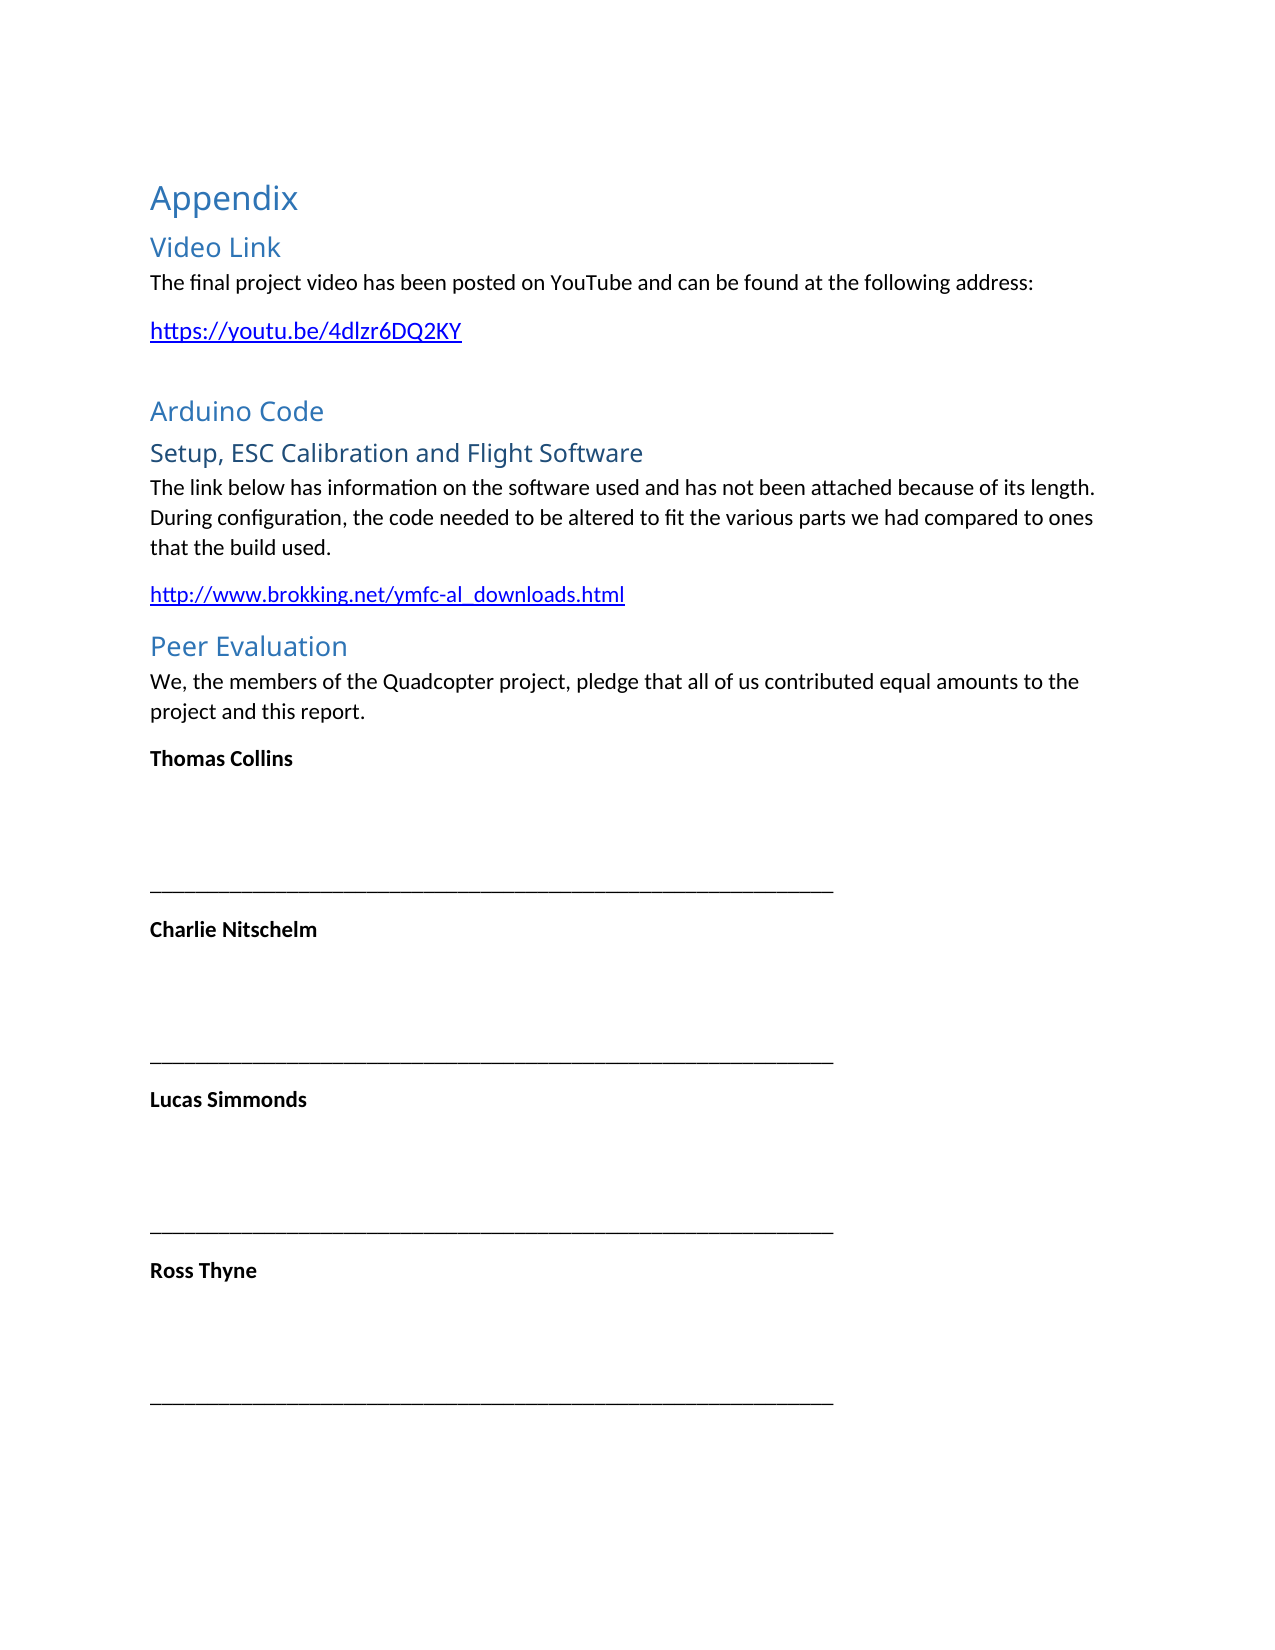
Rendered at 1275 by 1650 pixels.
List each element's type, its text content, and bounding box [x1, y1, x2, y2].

text Charlie Nitschelm [150, 915, 1125, 973]
subtitle Peer Evaluation [150, 627, 1125, 664]
text ____________________________________________________________ [150, 868, 1125, 896]
subtitle Arduino Code [150, 392, 1125, 429]
text ____________________________________________________________ [150, 1380, 1125, 1408]
text ____________________________________________________________ [150, 1039, 1125, 1067]
text ____________________________________________________________ [150, 1209, 1125, 1238]
text Lucas Simmonds [150, 1086, 1125, 1144]
text http://www.brokking.net/ymfc-al_downloads.html [150, 580, 1125, 608]
text The link below has information on the software used and has not been attached because of its length. During configuration, the code needed to be altered to fit the various parts we had compared to ones that the build used. [150, 473, 1125, 561]
text The final project video has been posted on YouTube and can be found at the following address: [150, 268, 1125, 296]
subtitle Appendix [150, 175, 1125, 220]
subtitle Video Link [150, 228, 1125, 265]
text Ross Thyne [150, 1256, 1125, 1315]
text We, the members of the Quadcopter project, pledge that all of us contributed equal amounts to the project and this report. [150, 667, 1125, 725]
subtitle https://youtu.be/4dlzr6DQ2KY [150, 315, 1125, 385]
text Thomas Collins [150, 744, 1125, 802]
subtitle Setup, ESC Calibration and Flight Software [150, 436, 1125, 470]
